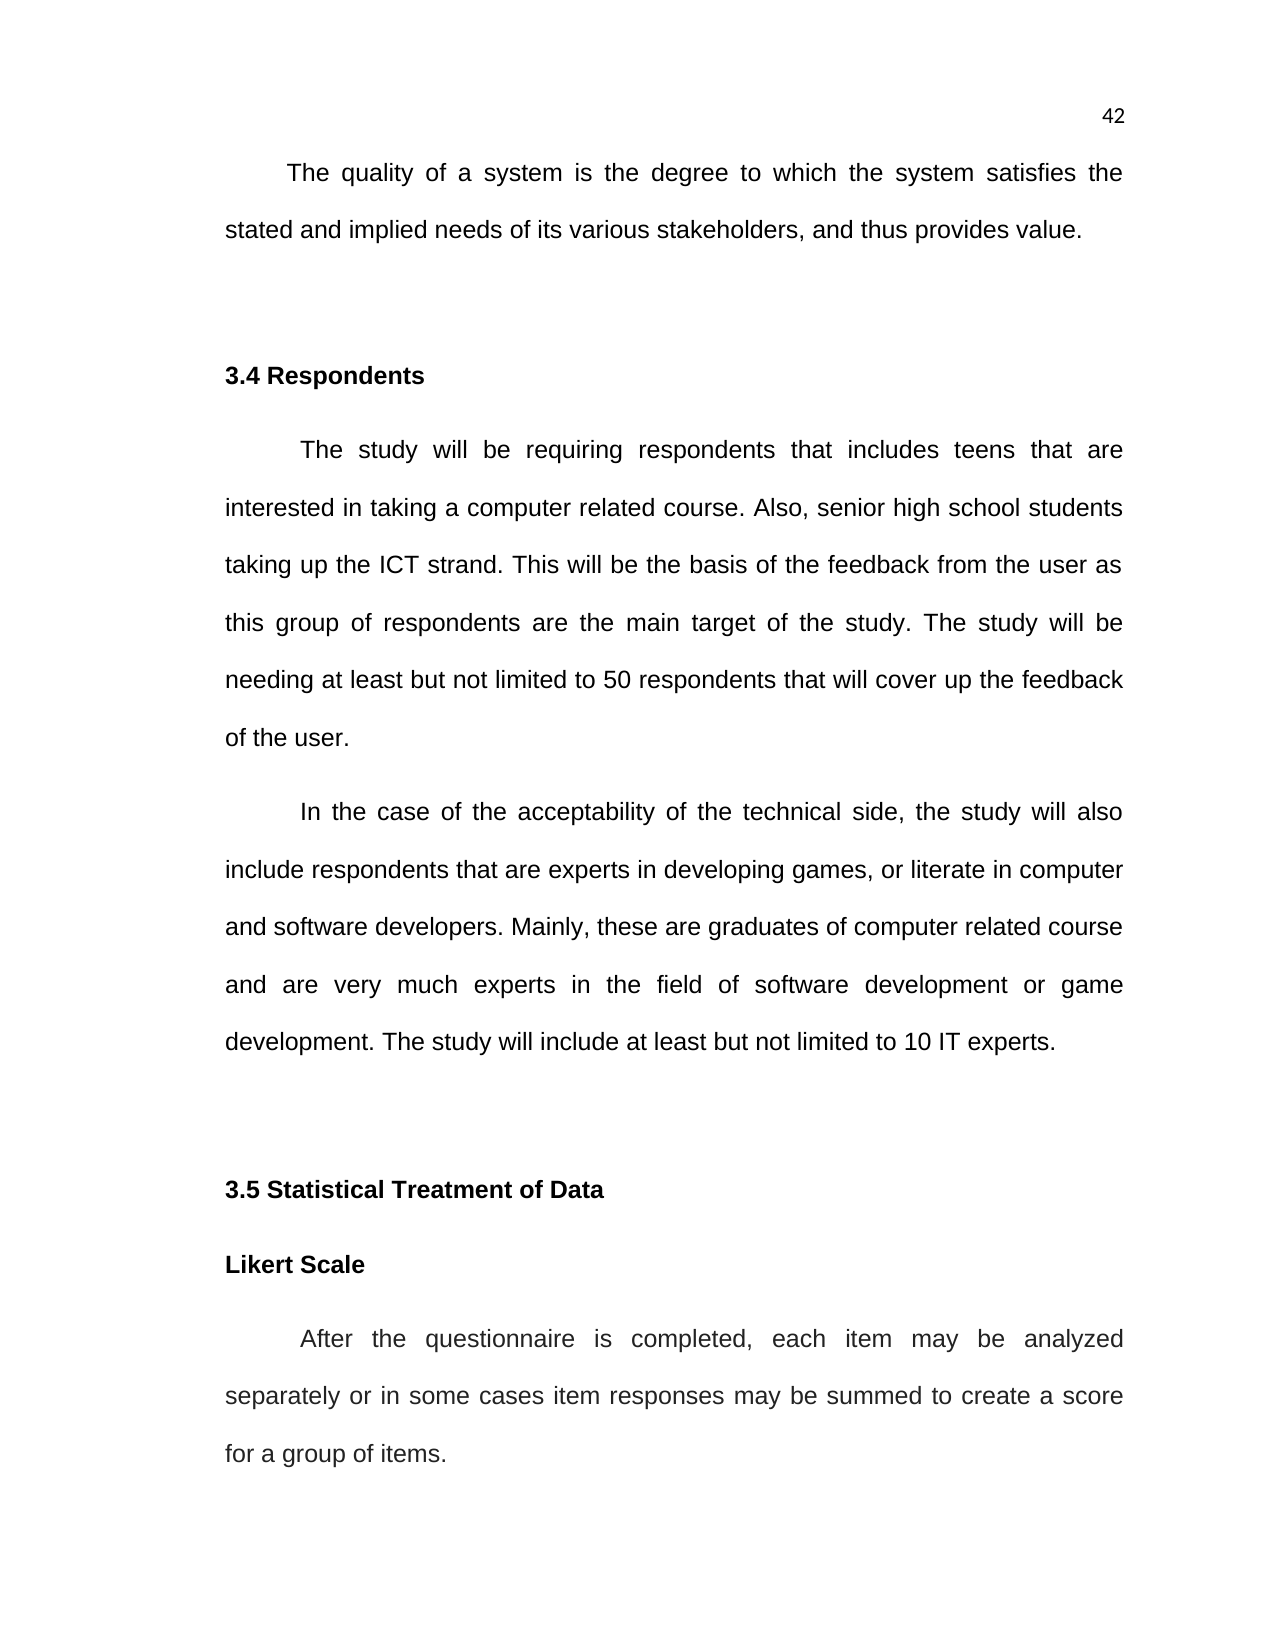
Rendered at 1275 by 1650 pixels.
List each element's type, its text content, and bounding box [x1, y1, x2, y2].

text 3.5 Statistical Treatment of Data [225, 1176, 1125, 1204]
text 3.4 Respondents [225, 361, 1125, 390]
text After the questionnaire is completed, each item may be analyzed separately or in some cases item responses may be summed to create a score for a group of items. [225, 1410, 1125, 1468]
text Likert Scale [225, 1250, 1125, 1278]
text After the questionnaire is completed, each item may be analyzed separately or in some cases item responses may be summed to create a score for a group of items. [225, 1324, 1125, 1381]
text In the case of the acceptability of the technical side, the study will also include respondents that are experts in developing games, or literate in computer and software developers. Mainly, these are graduates of computer related course and are very much experts in the field of software development or game development. The study will include at least but not limited to 10 IT experts. [225, 797, 1125, 1056]
text The quality of a system is the degree to which the system satisfies the stated and implied needs of its various stakeholders, and thus provides value. [225, 158, 1125, 244]
text The study will be requiring respondents that includes teens that are interested in taking a computer related course. Also, senior high school students taking up the ICT strand. This will be the basis of the feedback from the user as this group of respondents are the main target of the study. The study will be needing at least but not limited to 50 respondents that will cover up the feedback of the user. [225, 436, 1125, 752]
